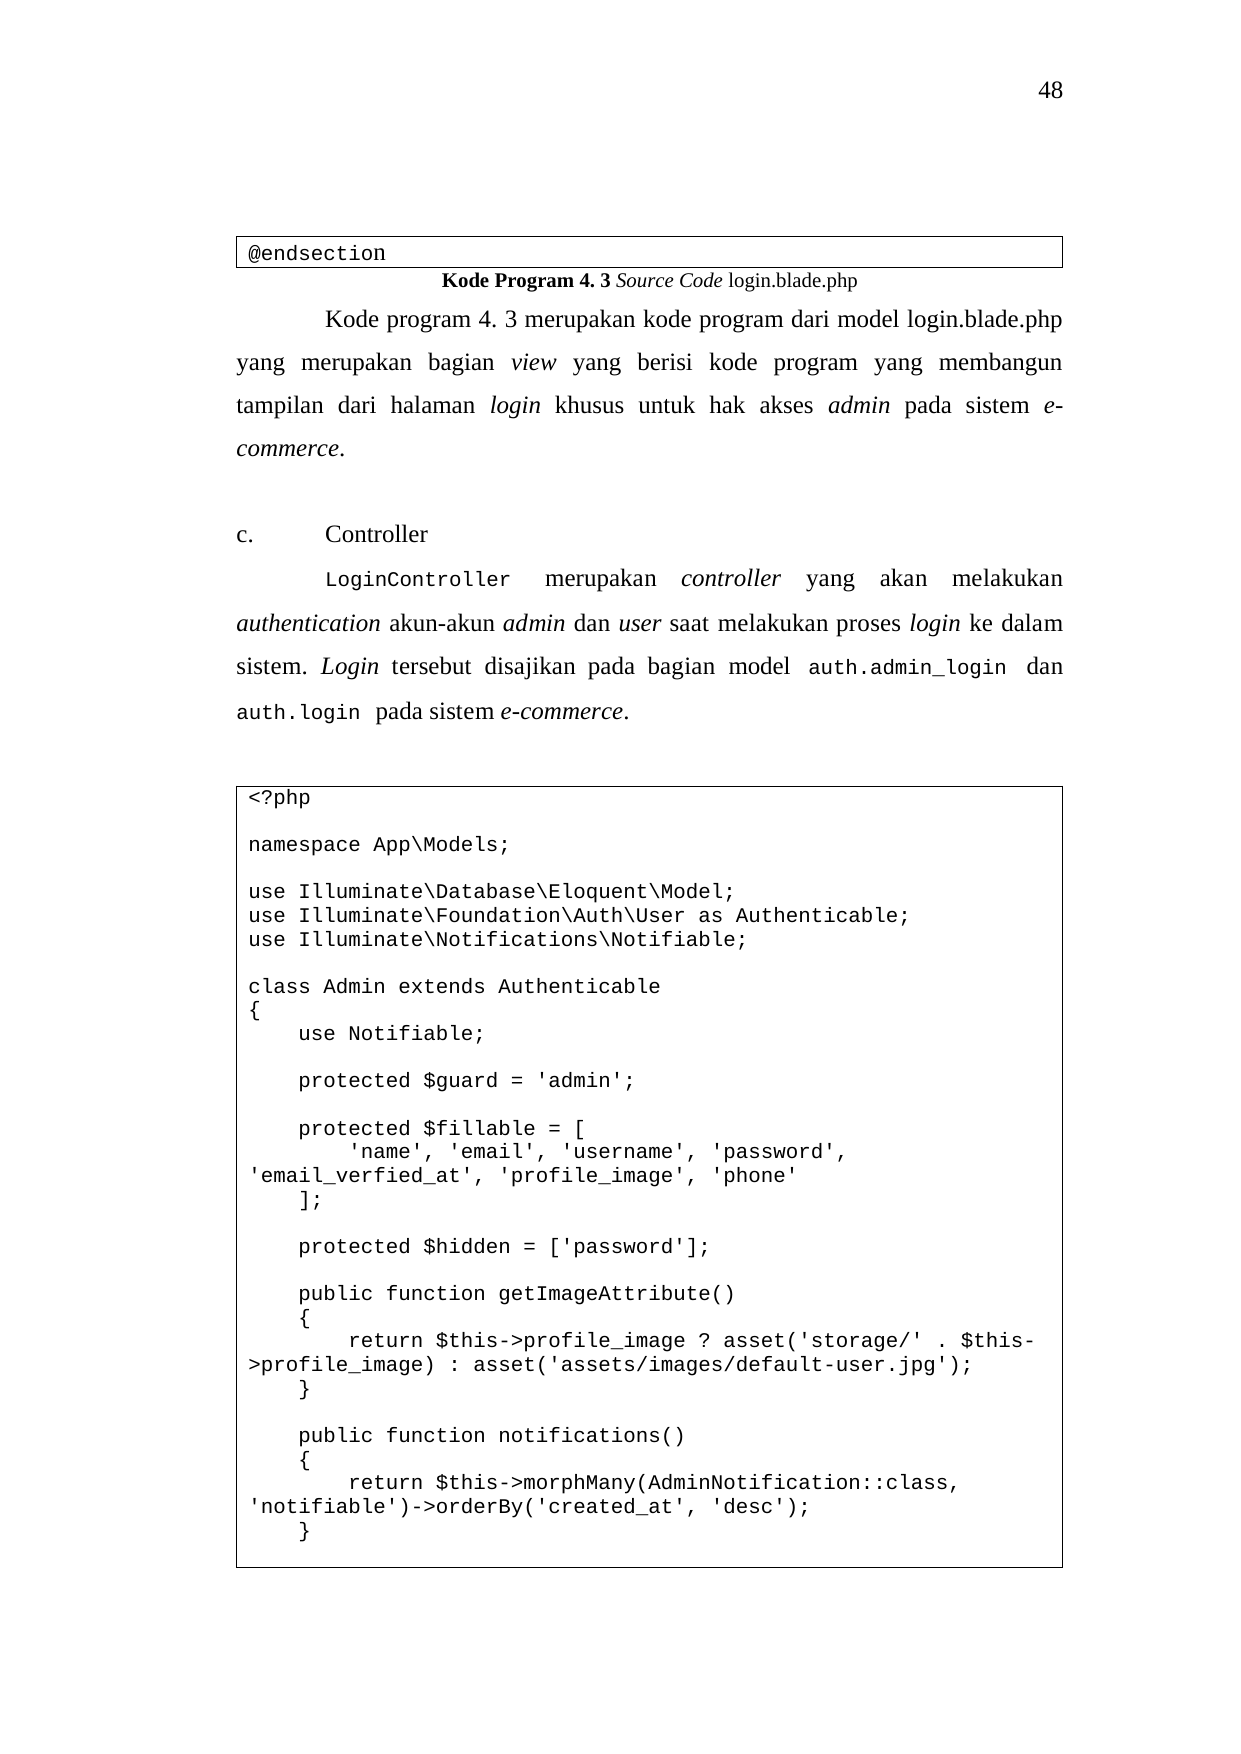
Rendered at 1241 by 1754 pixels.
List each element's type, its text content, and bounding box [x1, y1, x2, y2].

list Controller [236, 519, 1063, 548]
text Kode Program 4. 3 Source Code login.blade.php [236, 268, 1063, 292]
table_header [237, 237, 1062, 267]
text Kode program 4. 3 merupakan kode program dari model login.blade.php yang merupakan bagian view yang berisi kode program yang membangun tampilan dari halaman login khusus untuk hak akses admin pada sistem e-commerce. [236, 304, 1063, 462]
text LoginController merupakan controller yang akan melakukan authentication akun-akun admin dan user saat melakukan proses login ke dalam sistem. Login tersebut disajikan pada bagian model auth.admin_login dan auth.login pada sistem e-commerce. [236, 563, 1063, 727]
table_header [237, 787, 1062, 1567]
